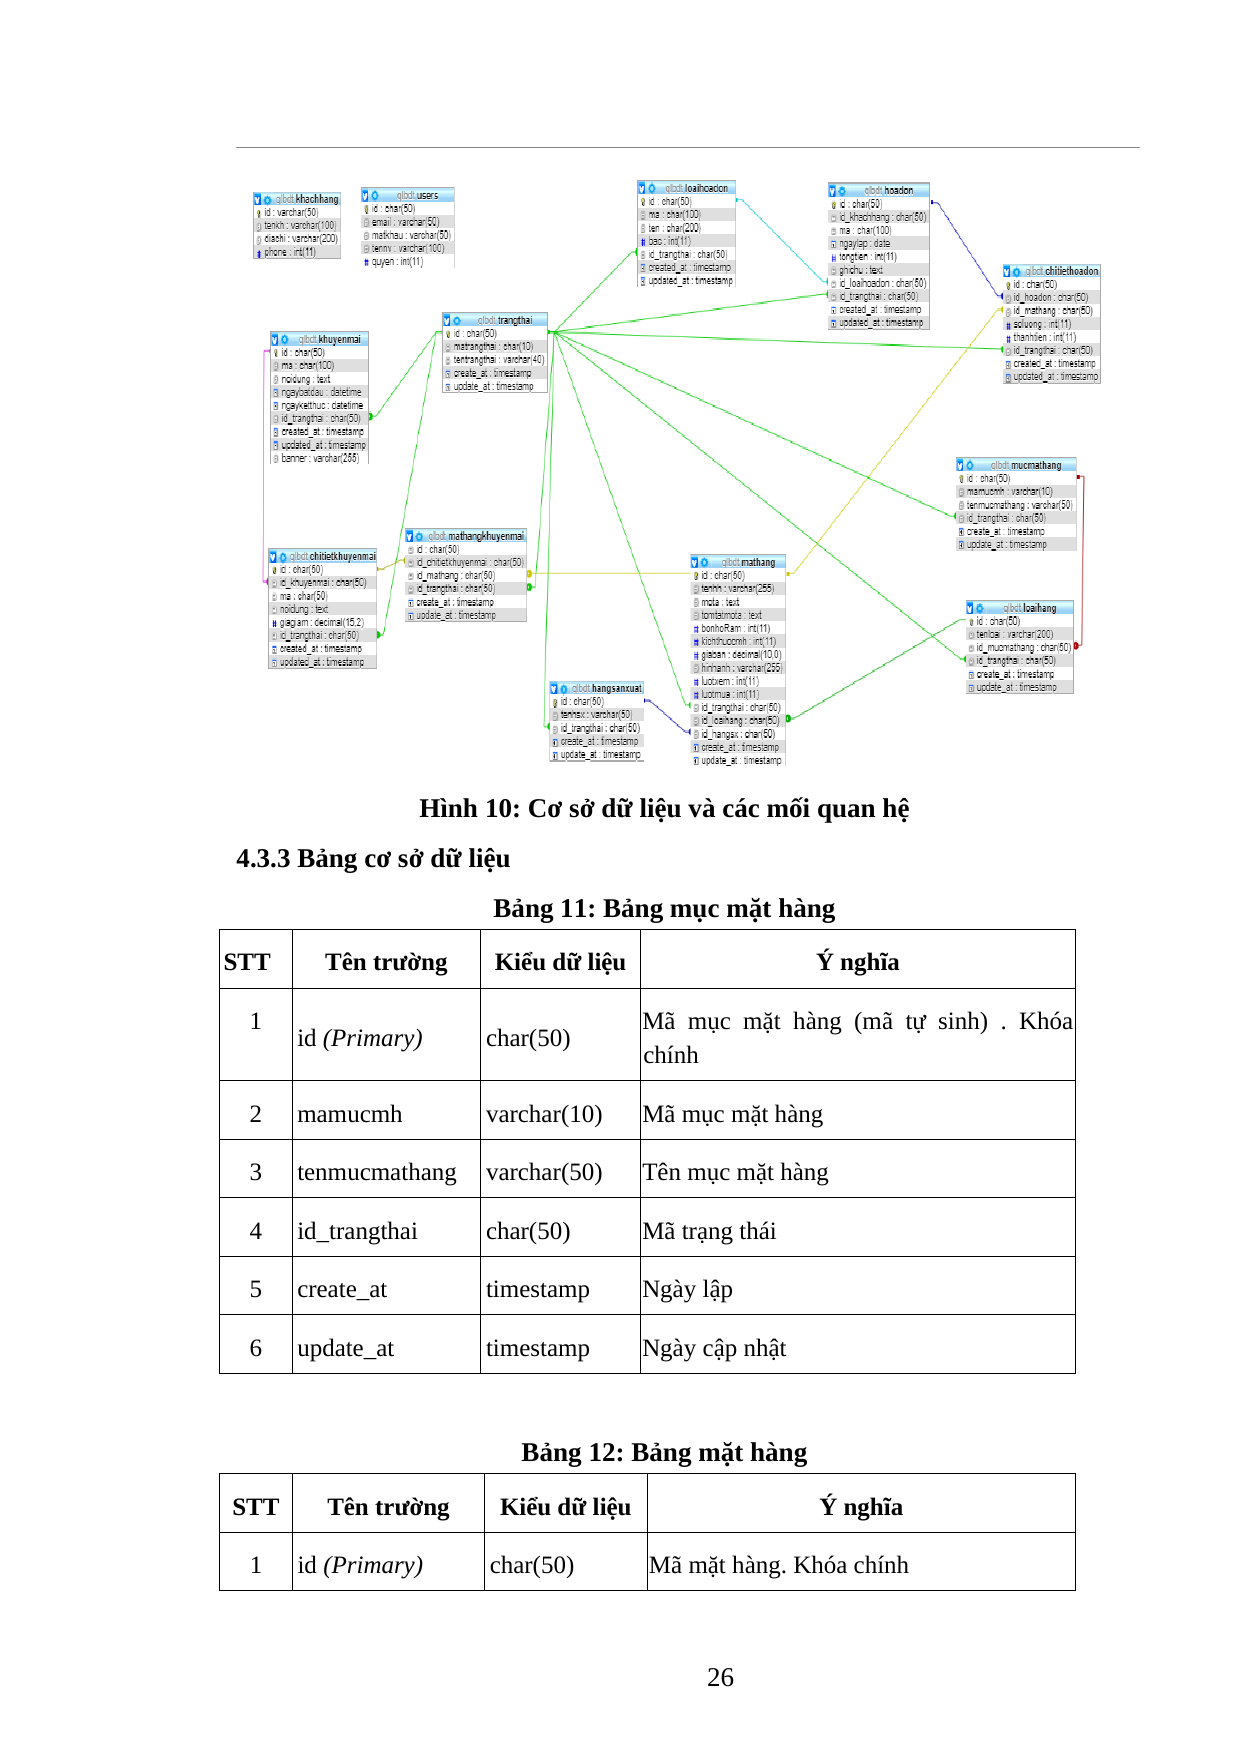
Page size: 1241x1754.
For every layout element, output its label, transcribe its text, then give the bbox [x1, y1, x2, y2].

table_cell 1 [220, 989, 292, 1080]
table_header Tên trường [293, 1474, 484, 1532]
table_cell create_at [293, 1257, 480, 1314]
table_cell update_at [293, 1315, 480, 1372]
table_cell id_trangthai [293, 1198, 480, 1256]
table_cell varchar(50) [481, 1140, 640, 1197]
table_cell varchar(10) [481, 1081, 640, 1139]
subtitle 4.3.3 Bảng cơ sở dữ liệu [236, 842, 1092, 873]
table_header Kiểu dữ liệu [485, 1474, 647, 1532]
table_cell Ngày lập [641, 1257, 1075, 1314]
table_header STT [220, 930, 292, 987]
table_cell 3 [220, 1140, 292, 1197]
table_cell Mã trạng thái [641, 1198, 1075, 1256]
table_header Kiểu dữ liệu [481, 930, 640, 987]
table_cell Mã mặt hàng. Khóa chính [648, 1533, 1075, 1590]
table_cell char(50) [481, 1198, 640, 1256]
table_cell 6 [220, 1315, 292, 1372]
table_cell Ngày cập nhật [641, 1315, 1075, 1372]
table_cell 4 [220, 1198, 292, 1256]
table_cell Tên mục mặt hàng [641, 1140, 1075, 1197]
table_cell Mã mục mặt hàng (mã tự sinh) . Khóa chính [641, 989, 1075, 1080]
table_cell timestamp [481, 1315, 640, 1372]
table_cell char(50) [485, 1533, 647, 1590]
table_cell tenmucmathang [293, 1140, 480, 1197]
table_header Ý nghĩa [648, 1474, 1075, 1532]
table_header STT [220, 1474, 292, 1532]
table_cell mamucmh [293, 1081, 480, 1139]
table_cell id (Primary) [293, 989, 480, 1080]
table_header Ý nghĩa [641, 930, 1075, 987]
table_cell 2 [220, 1081, 292, 1139]
table_cell timestamp [481, 1257, 640, 1314]
picture [236, 147, 1140, 774]
table_cell id (Primary) [293, 1533, 484, 1590]
table_header Tên trường [293, 930, 480, 987]
table_cell 1 [220, 1533, 292, 1590]
table_cell char(50) [481, 989, 640, 1080]
table_cell 5 [220, 1257, 292, 1314]
table_cell Mã mục mặt hàng [641, 1081, 1075, 1139]
